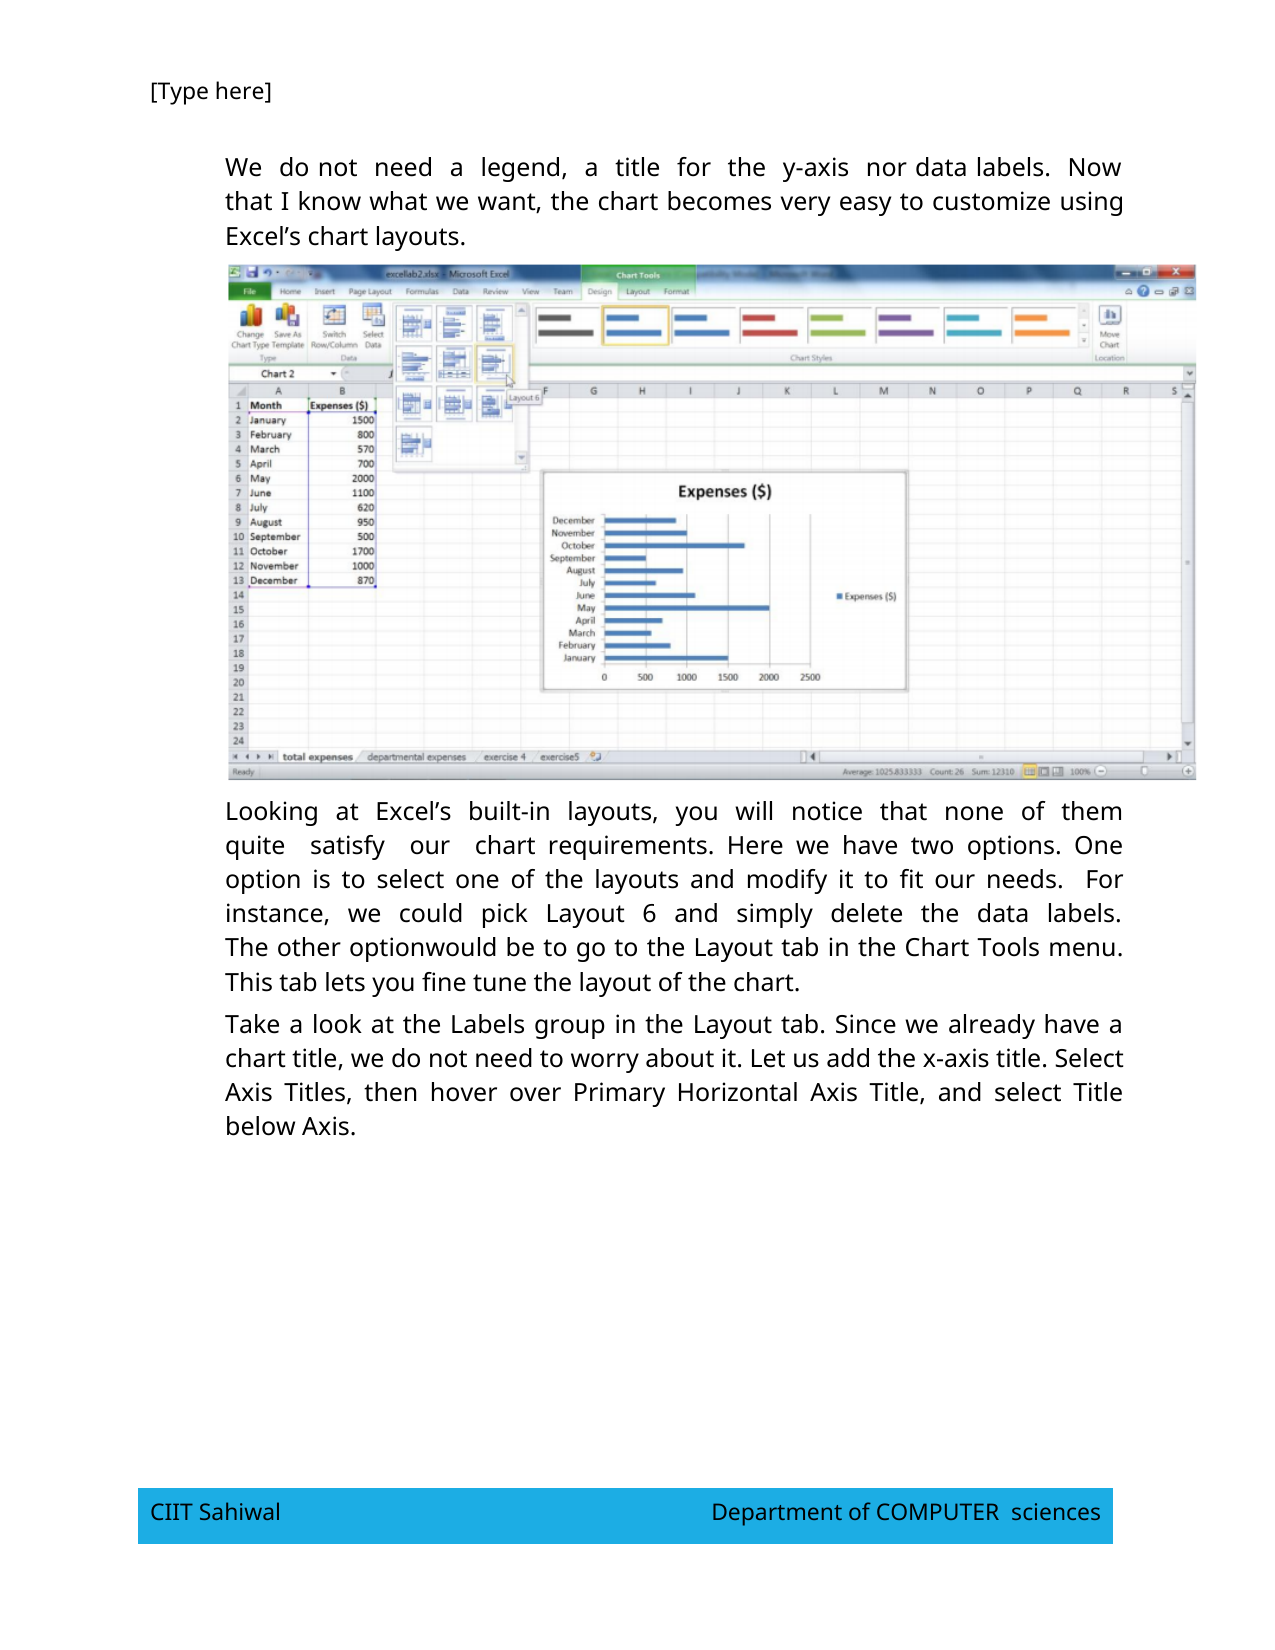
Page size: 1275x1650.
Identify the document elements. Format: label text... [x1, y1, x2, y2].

picture [225, 260, 1200, 786]
text Take a look at the Labels group in the Layout tab. Since we already have a chart title, we do not need to worry about it. Let us add the x-axis title. Select Axis Titles, then hover over Primary Horizontal Axis Title, and select Title below Axis. [225, 1007, 1125, 1143]
text Looking at Excel’s built-in layouts, you will notice that none of them quite satisfy our chart requirements. Here we have two options. One option is to select one of the layouts and modify it to fit our needs. For instance, we could pick Layout 6 and simply delete the data labels. The other optionwould be to go to the Layout tab in the Chart Tools menu. This tab lets you fine tune the layout of the chart. [225, 794, 1125, 998]
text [225, 150, 1125, 252]
